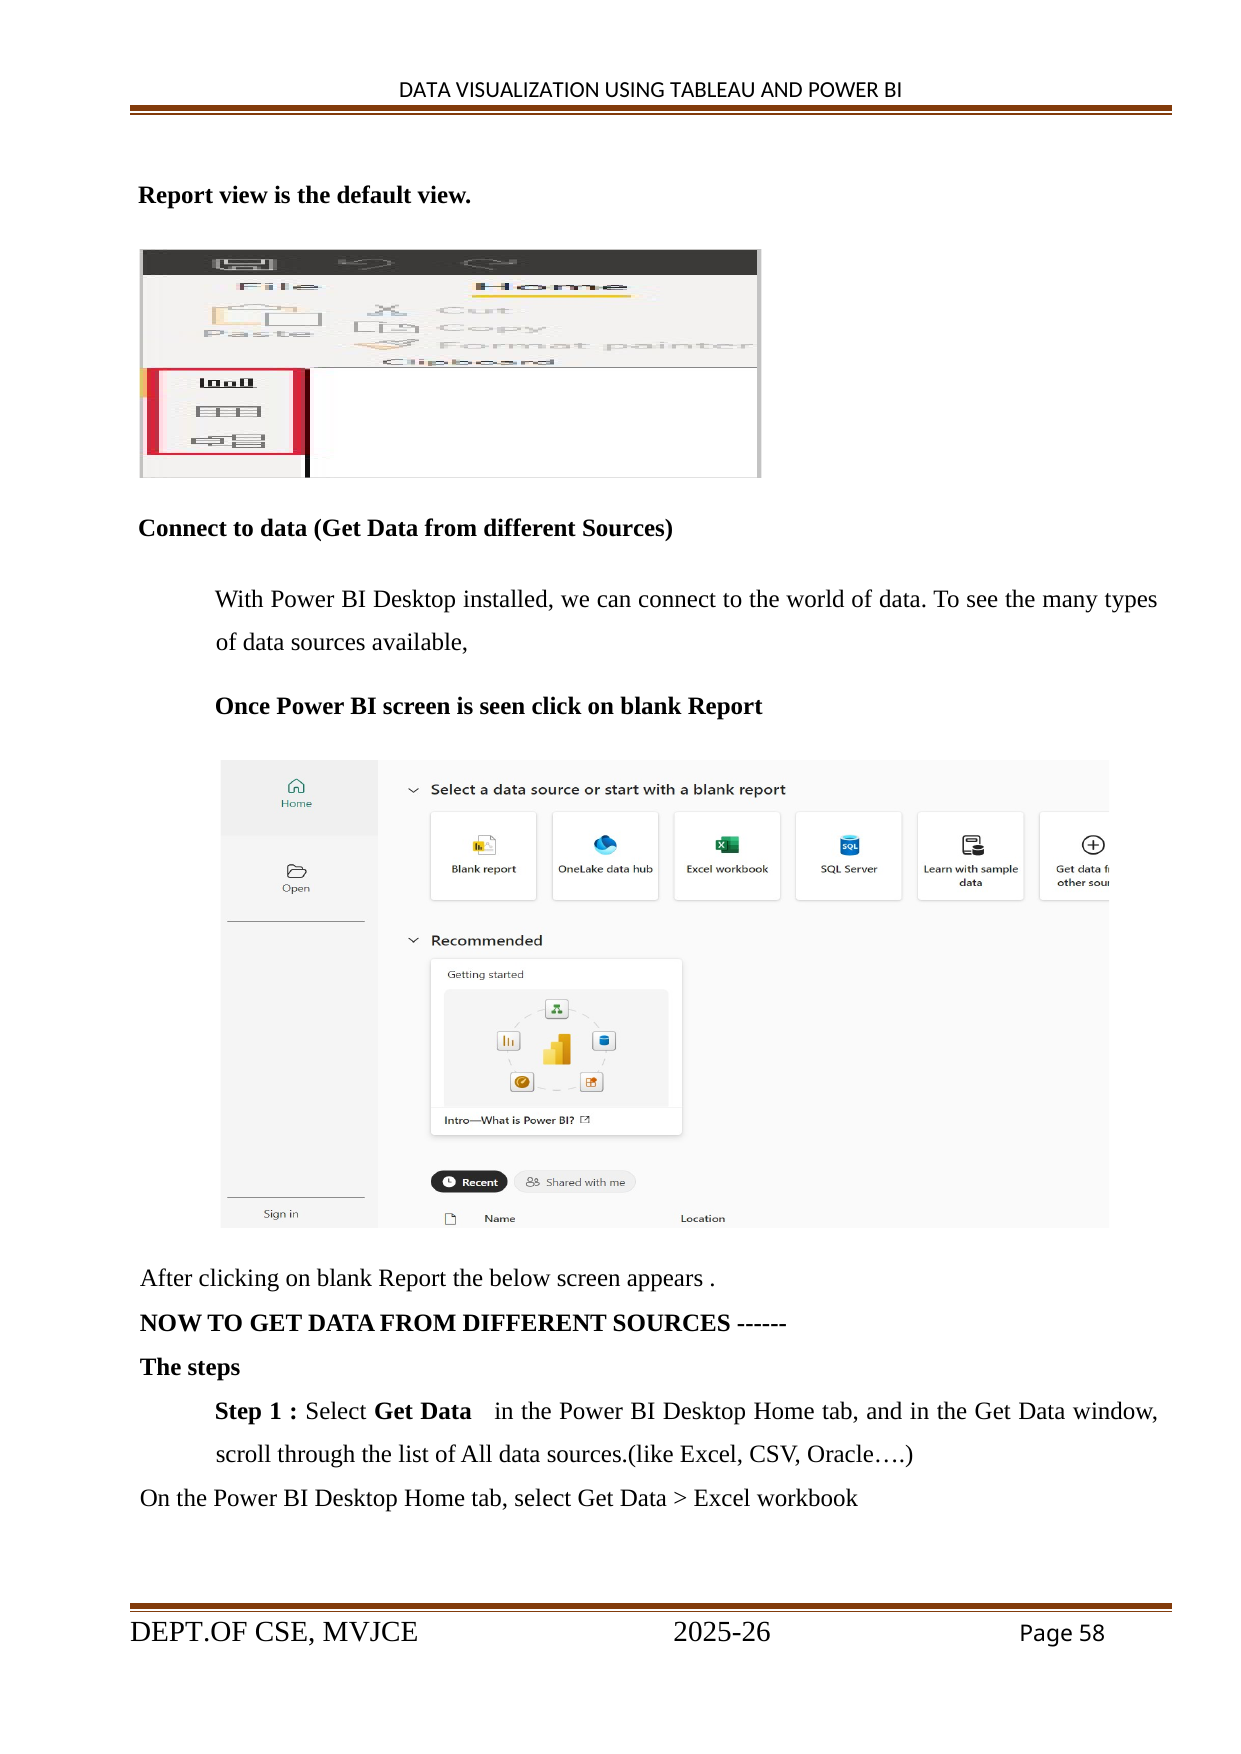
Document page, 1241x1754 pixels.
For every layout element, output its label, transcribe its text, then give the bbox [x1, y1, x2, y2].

text NOW TO GET DATA FROM DIFFERENT SOURCES ------ [139, 1308, 1102, 1337]
text Step 1 : Select Get Data in the Power BI Desktop Home tab, and in the Get Data window, scroll through the list of All data sources.(like Excel, CSV, Oracle….) [214, 1396, 1159, 1468]
picture [220, 760, 1110, 1228]
text After clicking on blank Report the below screen appears . [139, 1263, 1102, 1292]
text On the Power BI Desktop Home tab, select Get Data > Excel workbook [139, 1483, 1159, 1511]
text Connect to data (Get Data from different Sources) [138, 513, 1102, 542]
text With Power BI Desktop installed, we can connect to the world of data. To see the many types of data sources available, [214, 584, 1159, 656]
text The steps [139, 1352, 1102, 1381]
picture [139, 249, 762, 478]
text Report view is the default view. [138, 180, 1102, 209]
text Once Power BI screen is seen click on blank Report [214, 691, 1102, 719]
